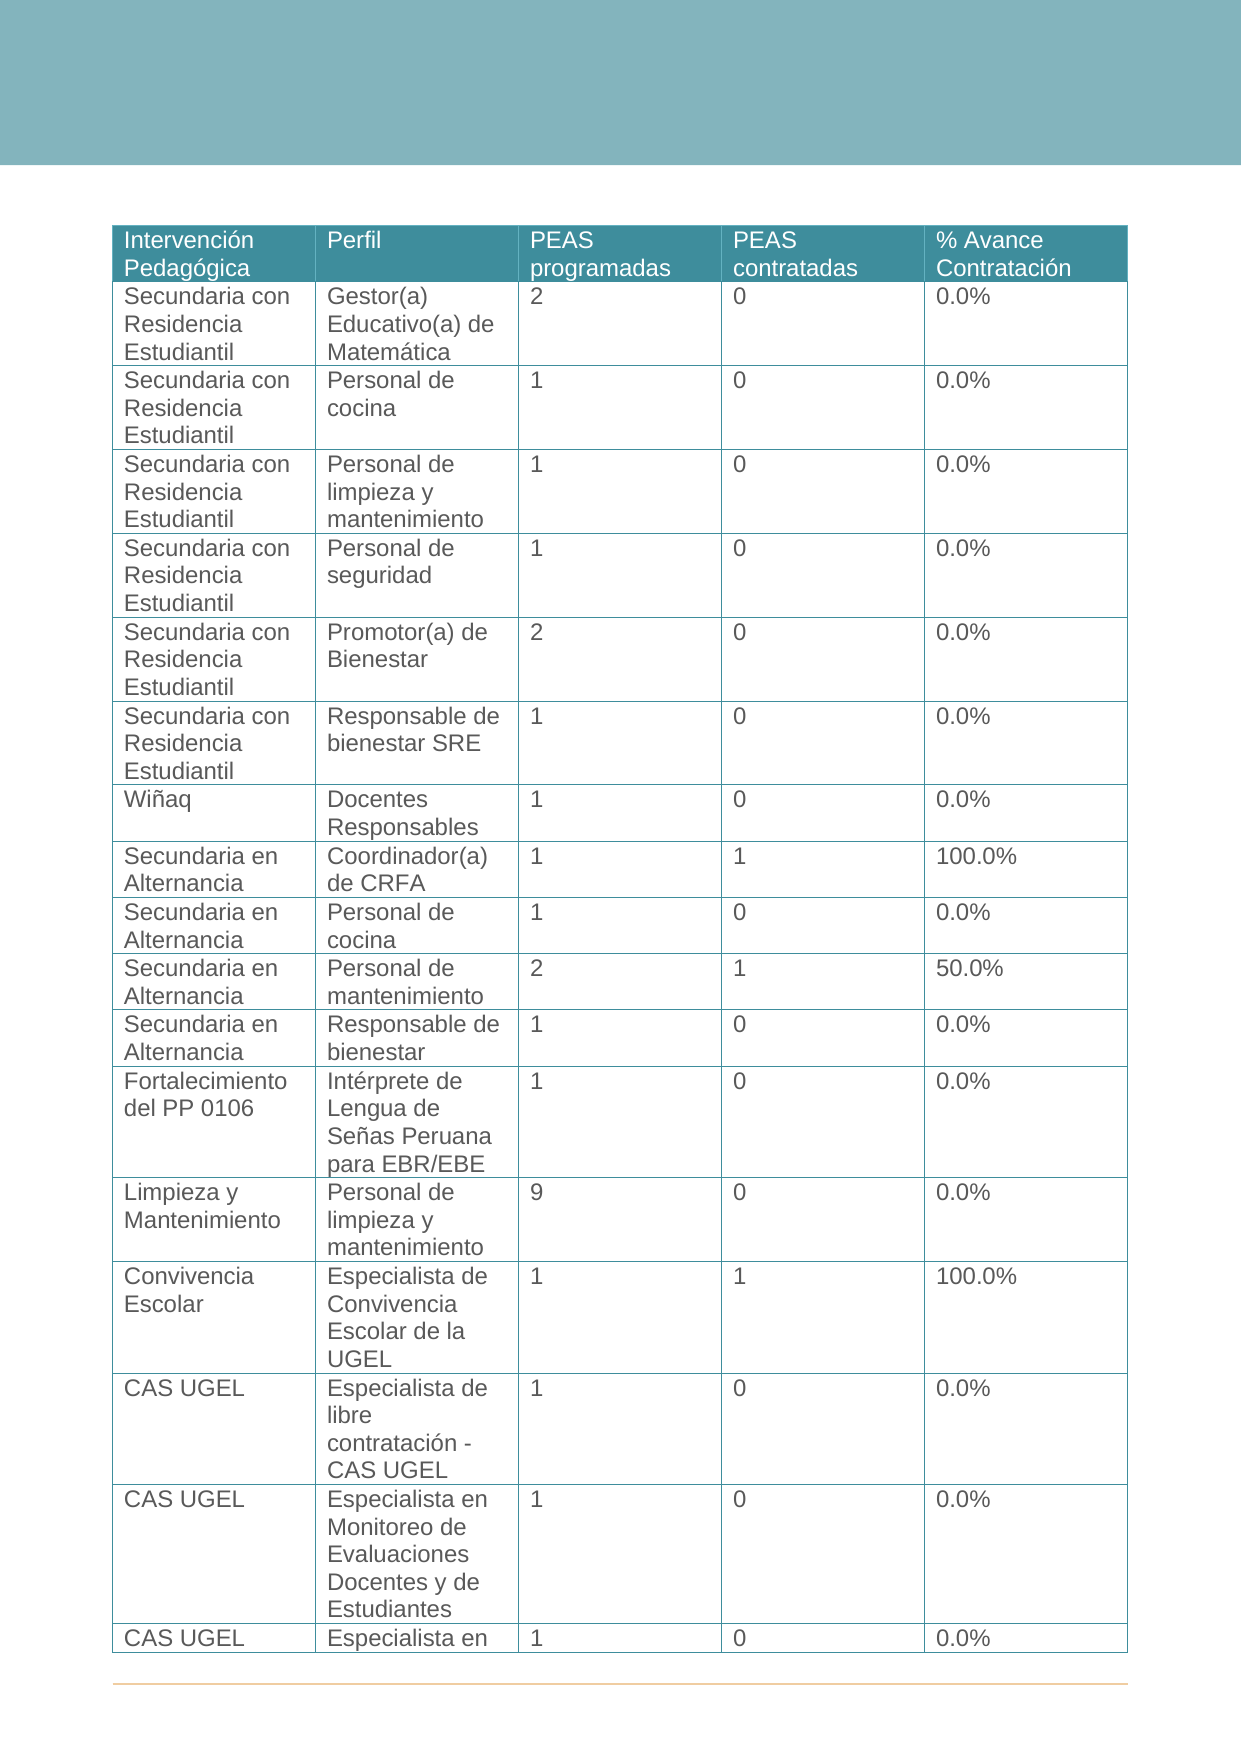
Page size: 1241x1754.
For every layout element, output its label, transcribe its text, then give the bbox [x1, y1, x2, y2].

table_cell 0.0% [925, 1067, 1127, 1177]
table_cell 2 [519, 954, 721, 1009]
table_cell Secundaria en Alternancia [113, 898, 315, 953]
table_cell Intérprete de Lengua de Señas Peruana para EBR/EBE [316, 1067, 518, 1177]
table_cell 1 [519, 1262, 721, 1372]
table_cell 1 [519, 702, 721, 784]
table_cell 0 [722, 282, 924, 365]
table_cell 0.0% [925, 282, 1127, 365]
table_cell Especialista en Monitoreo de Evaluaciones Docentes y de Estudiantes [316, 1485, 518, 1623]
table_cell 0 [722, 785, 924, 841]
table_cell Responsable de bienestar SRE [316, 702, 518, 784]
table_cell Promotor(a) de Bienestar [316, 618, 518, 701]
table_header Perfil [316, 226, 518, 281]
table_cell 1 [519, 1624, 721, 1652]
table_cell Convivencia Escolar [113, 1262, 315, 1372]
table_cell 1 [519, 534, 721, 617]
table_cell Fortalecimiento del PP 0106 [113, 1067, 315, 1177]
table_cell 0.0% [925, 898, 1127, 953]
table_cell Secundaria en Alternancia [113, 954, 315, 1009]
table_cell Personal de limpieza y mantenimiento [316, 450, 518, 533]
table_cell Secundaria con Residencia Estudiantil [113, 366, 315, 449]
table_cell 0.0% [925, 1178, 1127, 1261]
table_cell 0.0% [925, 1485, 1127, 1623]
table_cell 1 [722, 1262, 924, 1372]
table_cell 0.0% [925, 450, 1127, 533]
table_cell 2 [519, 282, 721, 365]
table_cell 1 [519, 785, 721, 841]
table_cell 0.0% [925, 785, 1127, 841]
table_cell 0.0% [925, 534, 1127, 617]
table_cell Especialista de Convivencia Escolar de la UGEL [316, 1262, 518, 1372]
table_cell Secundaria en Alternancia [113, 842, 315, 897]
table_cell 1 [519, 898, 721, 953]
table_cell Especialista de libre contratación - CAS UGEL [316, 1374, 518, 1484]
table_cell 0 [722, 1010, 924, 1066]
table_header PEAS programadas [519, 226, 721, 281]
table_cell 0 [722, 366, 924, 449]
table_cell 9 [519, 1178, 721, 1261]
table_cell Personal de mantenimiento [316, 954, 518, 1009]
table_header % Avance Contratación [925, 226, 1127, 281]
table_cell Secundaria con Residencia Estudiantil [113, 282, 315, 365]
table_cell Secundaria en Alternancia [113, 1010, 315, 1066]
table_cell Personal de cocina [316, 366, 518, 449]
table_cell 0 [722, 534, 924, 617]
table_cell 50.0% [925, 954, 1127, 1009]
table_cell 0.0% [925, 618, 1127, 701]
table_cell 2 [519, 618, 721, 701]
table_cell Secundaria con Residencia Estudiantil [113, 702, 315, 784]
table_header Intervención Pedagógica [113, 226, 315, 281]
table_cell Personal de seguridad [316, 534, 518, 617]
table_cell 100.0% [925, 842, 1127, 897]
table_cell 0.0% [925, 1624, 1127, 1652]
table_cell 0 [722, 1485, 924, 1623]
table_cell Docentes Responsables [316, 785, 518, 841]
table_cell 0 [722, 450, 924, 533]
table_cell CAS UGEL [113, 1374, 315, 1484]
table_cell Especialista en Recursos Humanos [316, 1624, 518, 1652]
table_header PEAS contratadas [722, 226, 924, 281]
table_cell Secundaria con Residencia Estudiantil [113, 450, 315, 533]
table_cell 0 [722, 702, 924, 784]
table_cell Gestor(a) Educativo(a) de Matemática [316, 282, 518, 365]
table_cell 0 [722, 1178, 924, 1261]
table_cell 0 [722, 1624, 924, 1652]
table_cell Secundaria con Residencia Estudiantil [113, 618, 315, 701]
table_cell 1 [519, 450, 721, 533]
table_cell 0.0% [925, 1374, 1127, 1484]
table_cell 1 [519, 842, 721, 897]
table_cell 0.0% [925, 1010, 1127, 1066]
table_cell Coordinador(a) de CRFA [316, 842, 518, 897]
table_cell 0 [722, 1067, 924, 1177]
table_cell 0 [722, 618, 924, 701]
table_cell 0 [722, 1374, 924, 1484]
table_cell CAS UGEL [113, 1624, 315, 1652]
table_cell Wiñaq [113, 785, 315, 841]
table_cell 1 [722, 954, 924, 1009]
table_cell 1 [519, 1374, 721, 1484]
table_cell 1 [722, 842, 924, 897]
table_cell Responsable de bienestar [316, 1010, 518, 1066]
table_cell CAS UGEL [113, 1485, 315, 1623]
table_cell Personal de cocina [316, 898, 518, 953]
table_cell Limpieza y Mantenimiento [113, 1178, 315, 1261]
table_cell 100.0% [925, 1262, 1127, 1372]
table_cell 1 [519, 1010, 721, 1066]
table_cell Personal de limpieza y mantenimiento [316, 1178, 518, 1261]
table_cell 1 [519, 366, 721, 449]
table_cell 1 [519, 1485, 721, 1623]
table_cell Secundaria con Residencia Estudiantil [113, 534, 315, 617]
table_cell 0 [722, 898, 924, 953]
table_cell 0.0% [925, 702, 1127, 784]
table_cell 0.0% [925, 366, 1127, 449]
table_cell 1 [519, 1067, 721, 1177]
